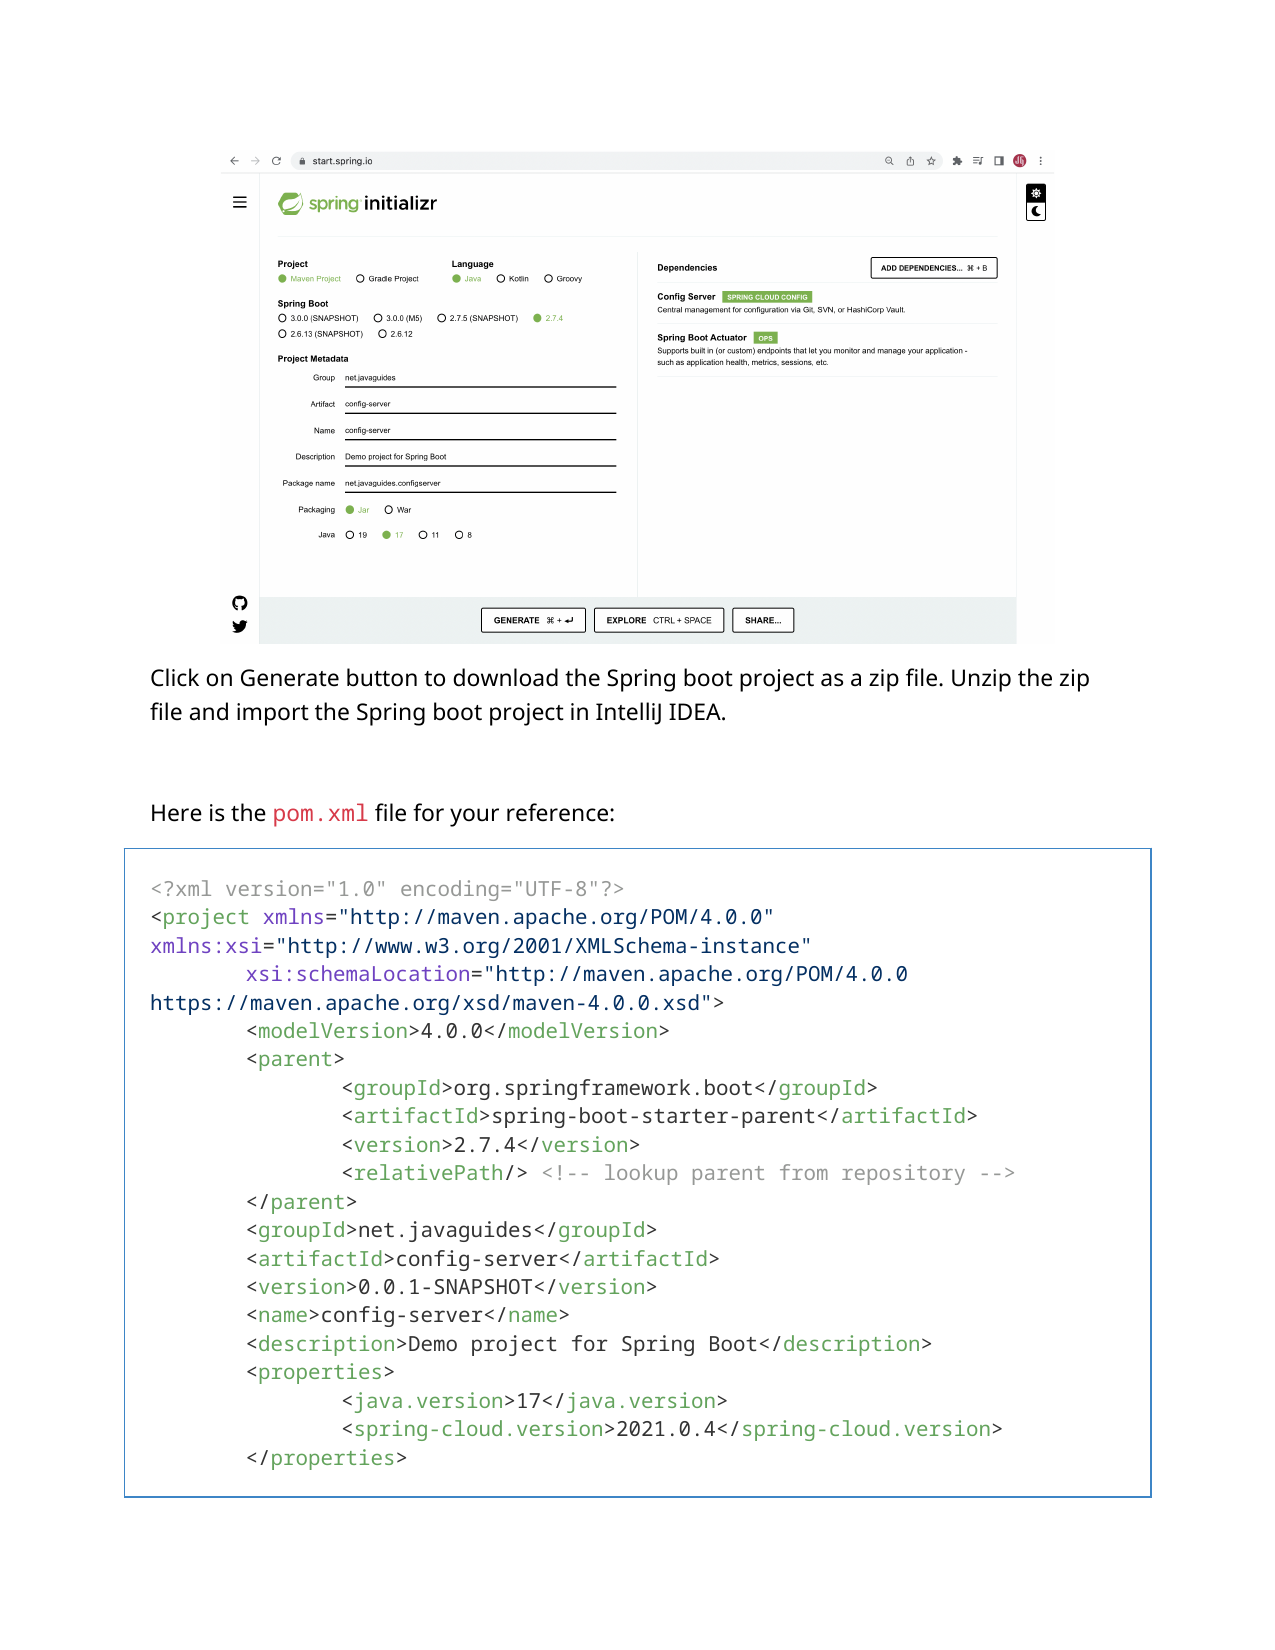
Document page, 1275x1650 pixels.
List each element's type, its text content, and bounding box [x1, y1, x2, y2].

text <name>config-server</name> [150, 1301, 1125, 1329]
text Click on Generate button to download the Spring boot project as a zip file. Unzip the zip file and import the Spring boot project in IntelliJ IDEA. [150, 662, 1125, 727]
text </parent> [150, 1187, 1125, 1215]
text <java.version>17</java.version> [150, 1386, 1125, 1414]
text <description>Demo project for Spring Boot</description> [150, 1329, 1125, 1357]
text <modelVersion>4.0.0</modelVersion> [150, 1016, 1125, 1044]
text </properties> [125, 1416, 1150, 1496]
text <parent> [150, 1044, 1125, 1073]
text Here is the pom.xml file for your reference: [150, 797, 1125, 828]
text <version>2.7.4</version> [150, 1130, 1125, 1158]
text <properties> [150, 1357, 1125, 1386]
text <groupId>org.springframework.boot</groupId> [150, 1073, 1125, 1101]
text <groupId>net.javaguides</groupId> [150, 1215, 1125, 1244]
text <?xml version="1.0" encoding="UTF-8"?> [125, 849, 1150, 902]
text xsi:schemaLocation="http://maven.apache.org/POM/4.0.0 https://maven.apache.org/xsd/maven-4.0.0.xsd"> [150, 959, 1125, 1016]
text <project xmlns="http://maven.apache.org/POM/4.0.0" xmlns:xsi="http://www.w3.org/2001/XMLSchema-instance" [150, 902, 1125, 959]
picture [220, 150, 1055, 644]
text <artifactId>config-server</artifactId> [150, 1244, 1125, 1272]
text <version>0.0.1-SNAPSHOT</version> [150, 1272, 1125, 1301]
text <relativePath/> <!-- lookup parent from repository --> [150, 1158, 1125, 1187]
text <artifactId>spring-boot-starter-parent</artifactId> [150, 1101, 1125, 1130]
